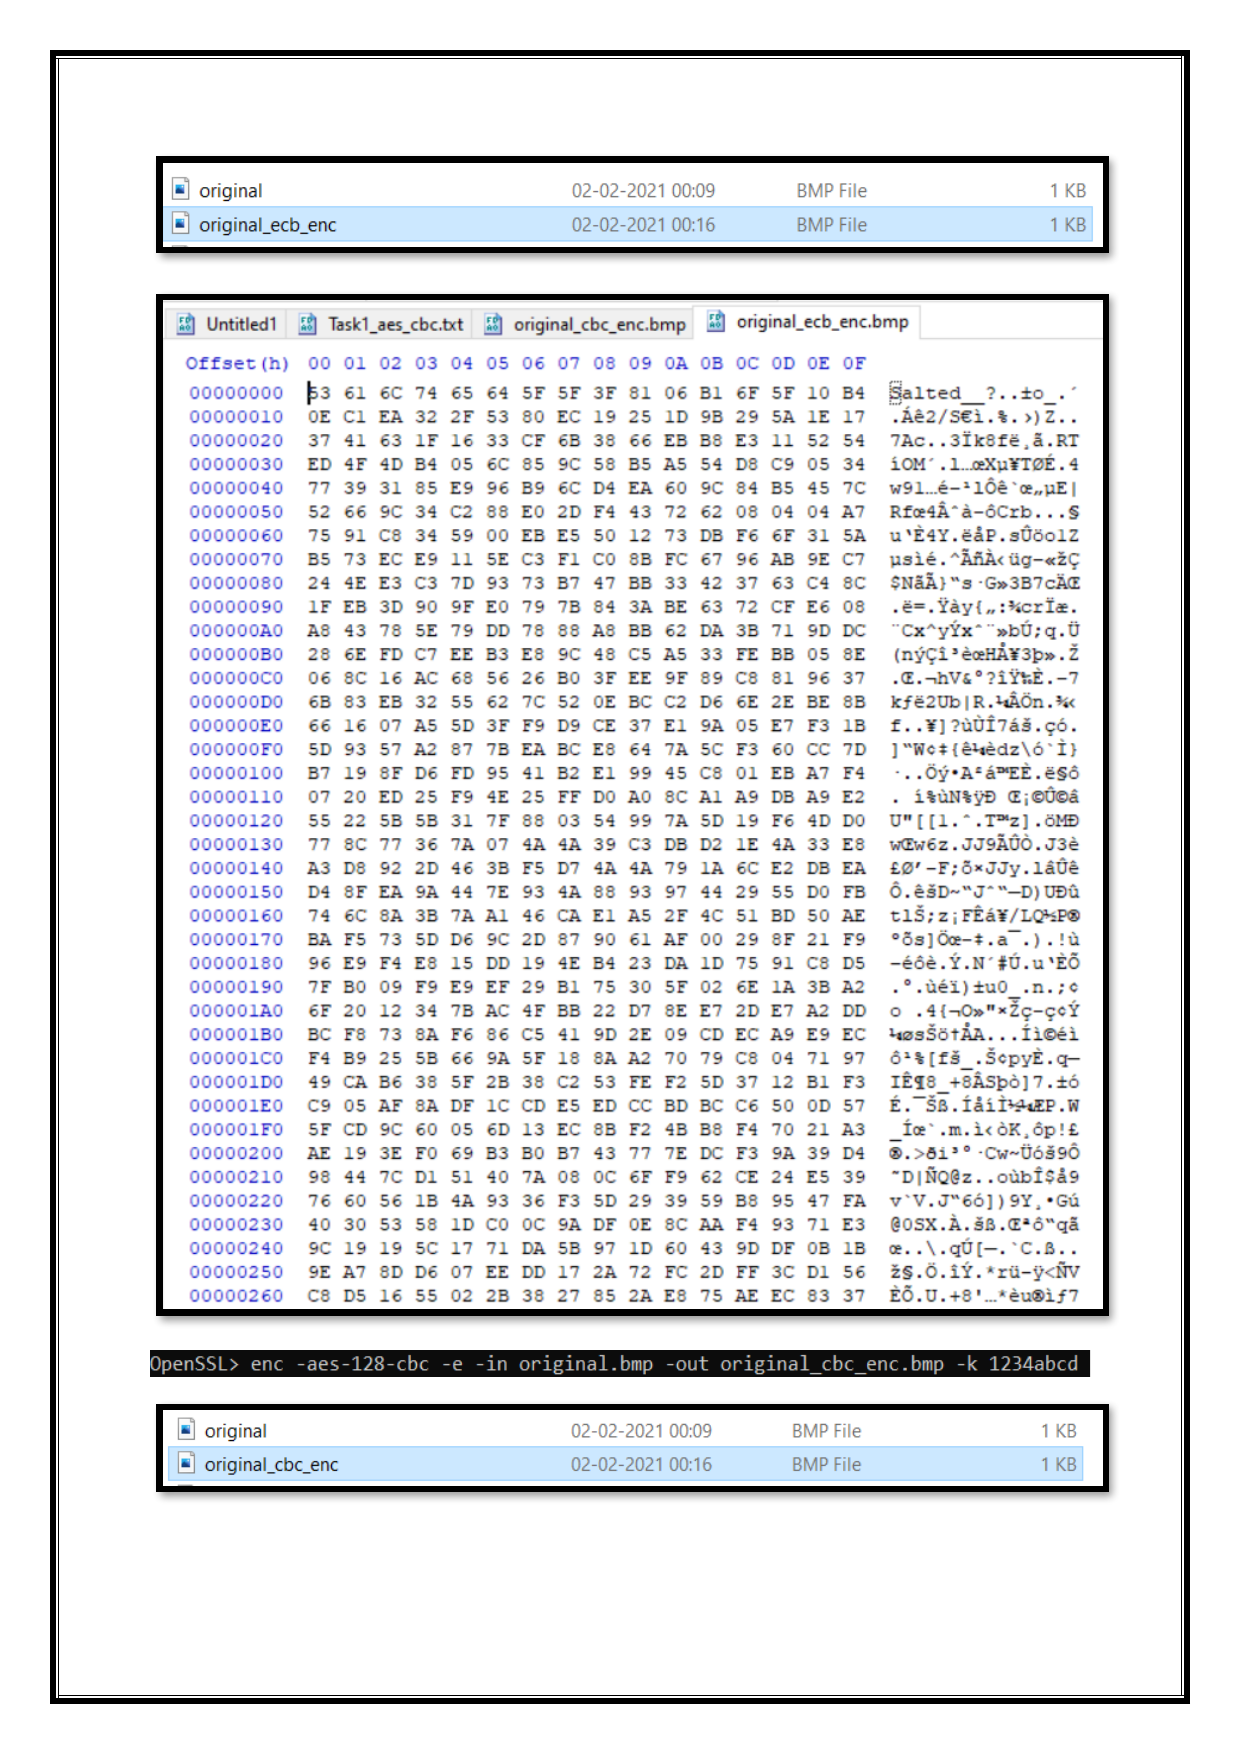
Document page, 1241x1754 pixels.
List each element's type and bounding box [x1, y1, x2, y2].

picture [150, 1350, 1091, 1377]
picture [163, 1410, 1103, 1486]
picture [163, 163, 1103, 247]
picture [163, 300, 1103, 1309]
